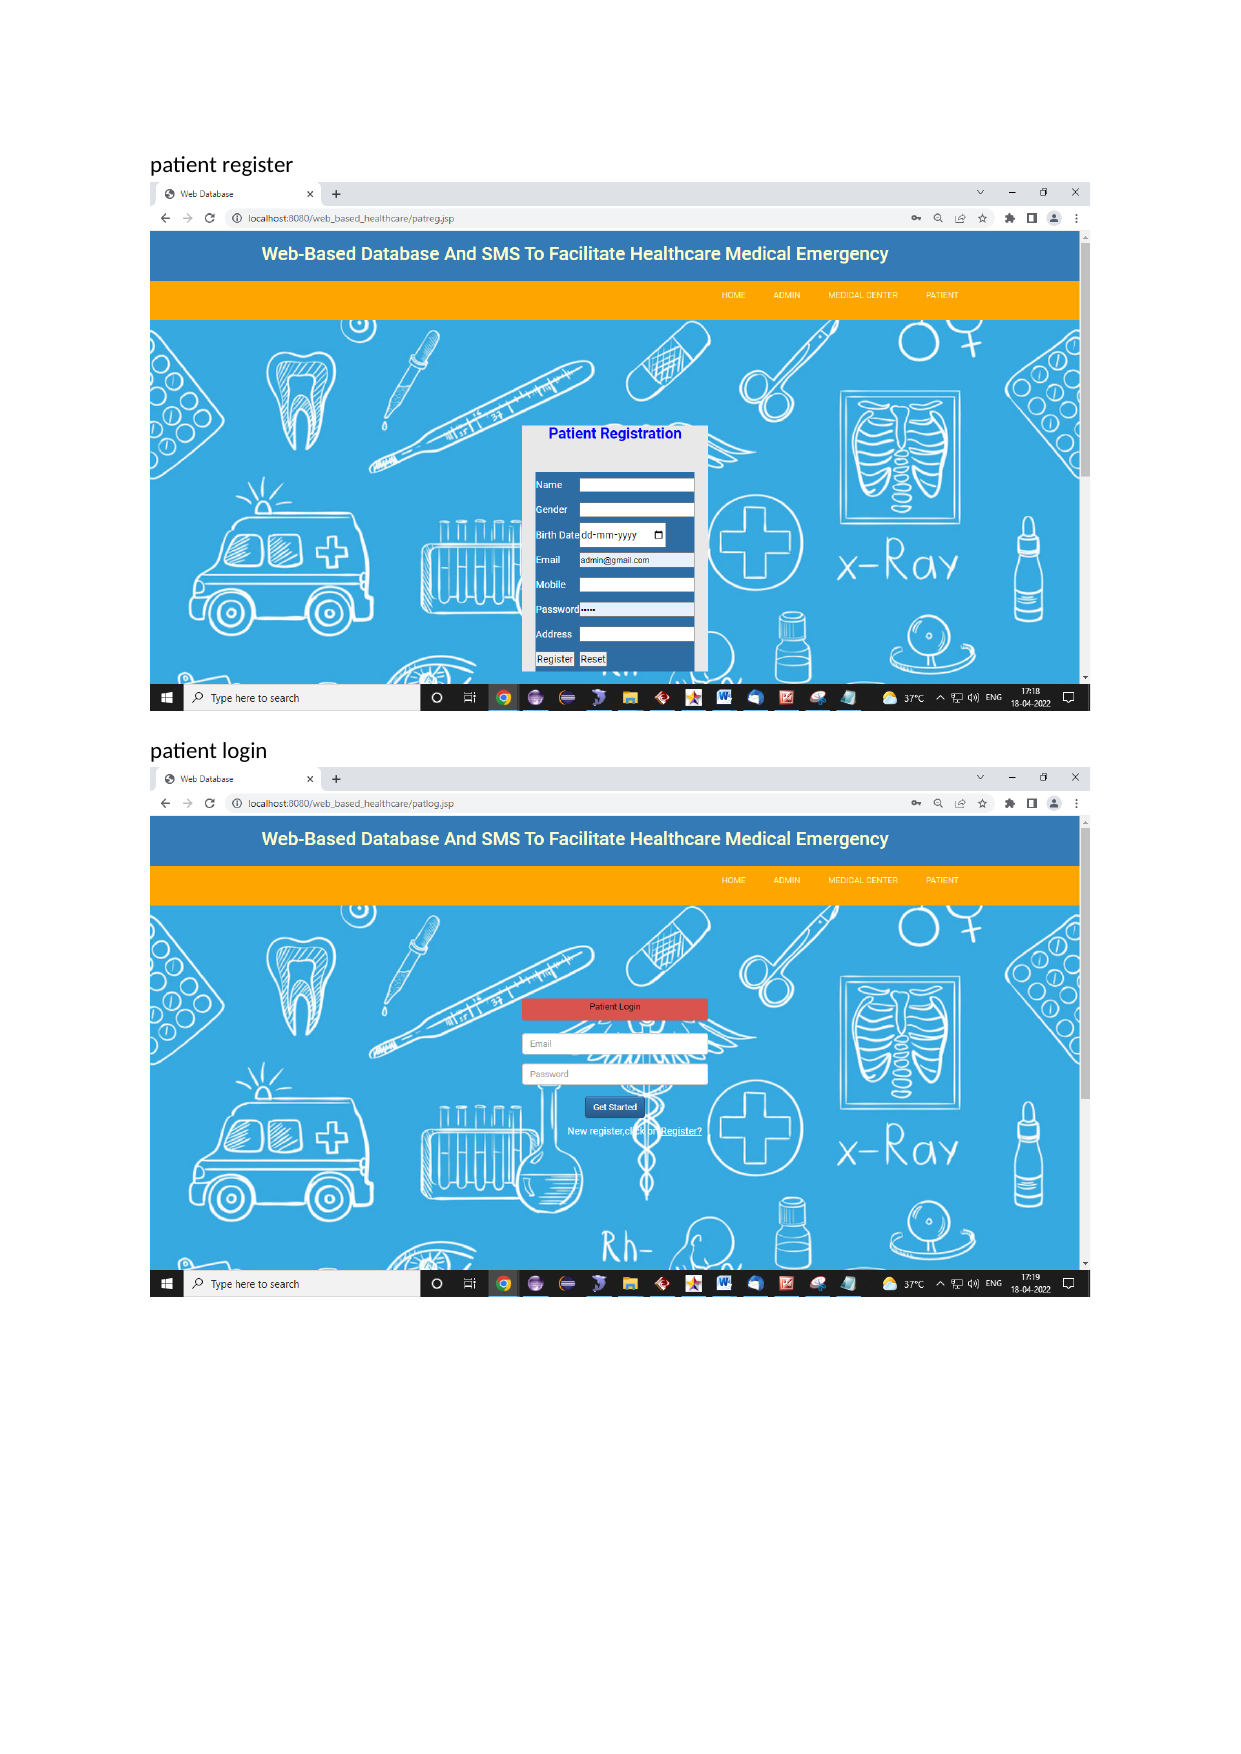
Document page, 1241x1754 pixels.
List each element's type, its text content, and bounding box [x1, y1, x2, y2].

text patient register [150, 150, 1090, 182]
picture [150, 182, 1091, 711]
text patient login [150, 736, 1090, 767]
picture [150, 767, 1091, 1297]
